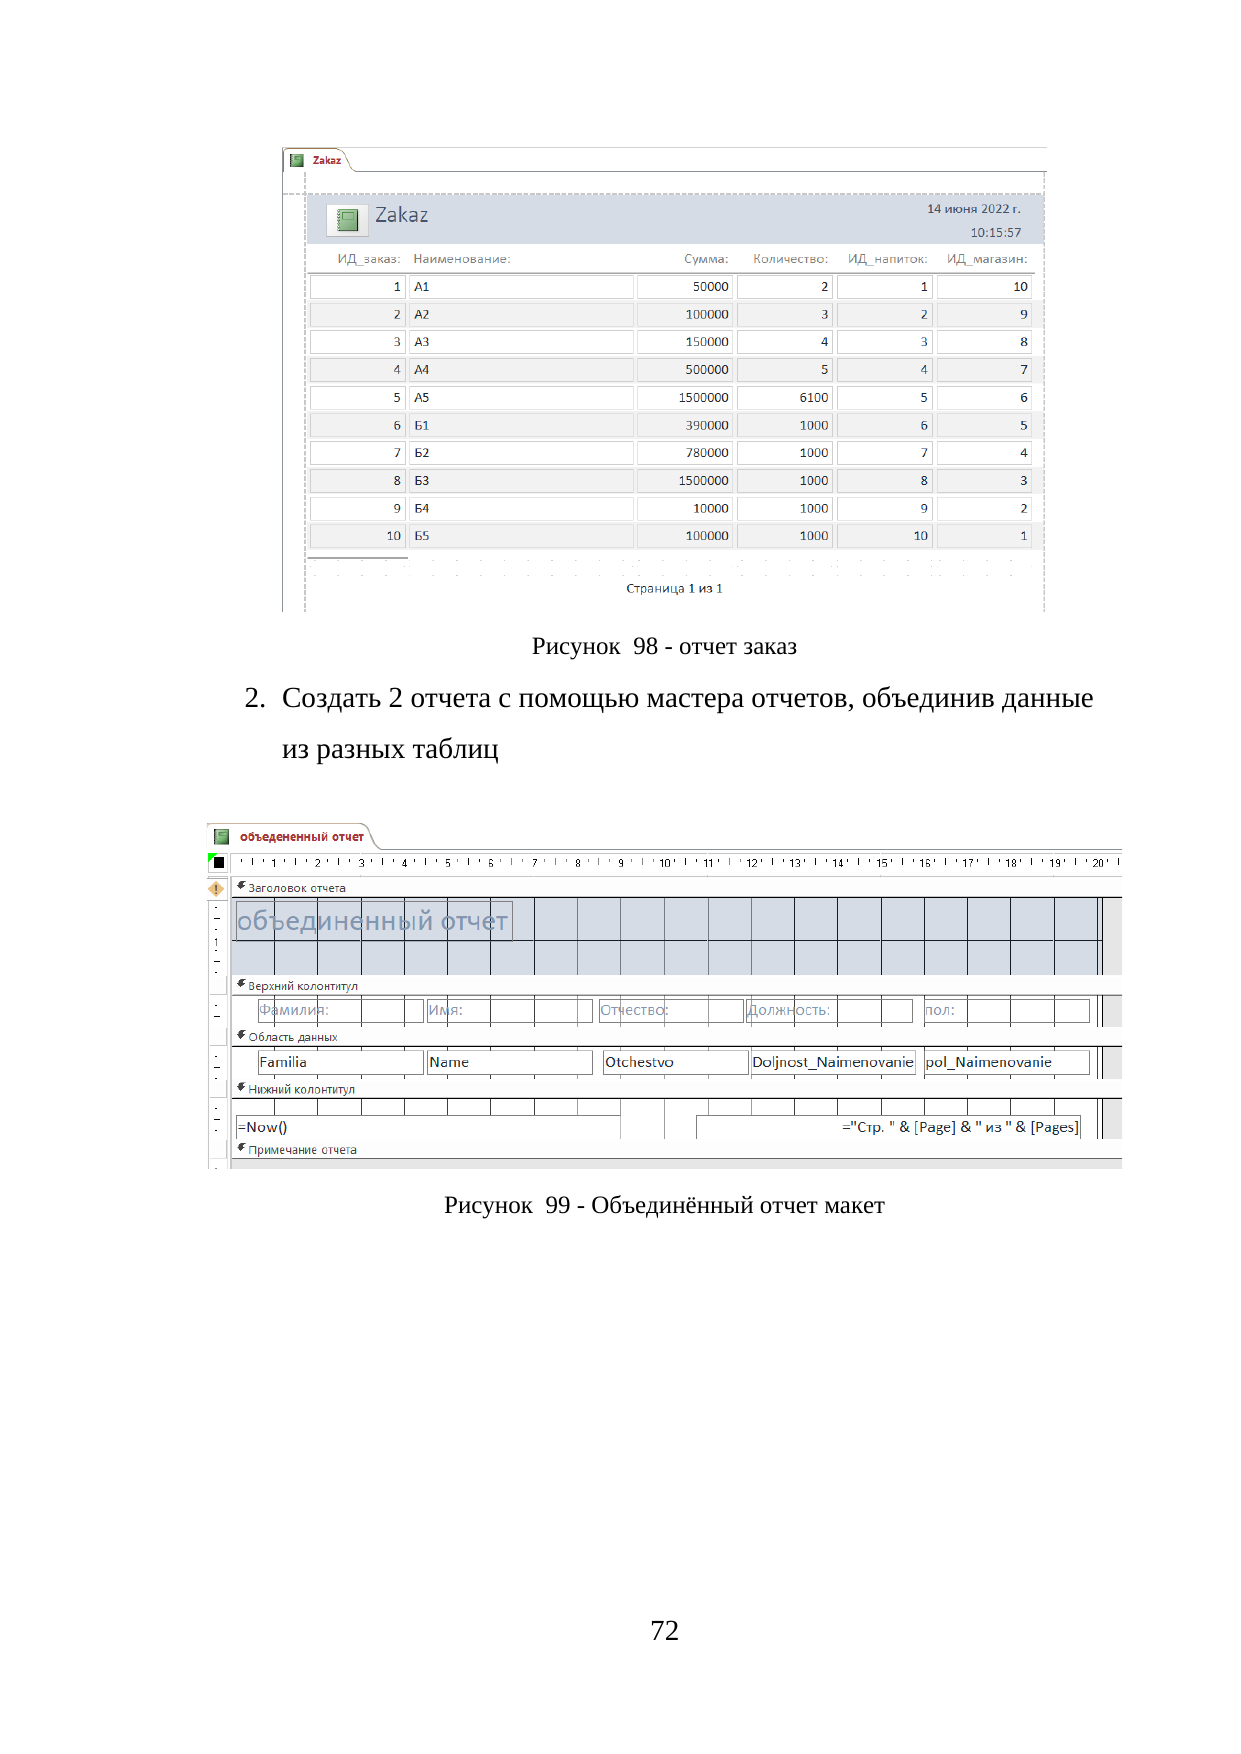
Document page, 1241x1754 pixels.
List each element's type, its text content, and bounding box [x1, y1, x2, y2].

picture [206, 823, 1123, 1169]
picture [282, 147, 1047, 612]
list Создать 2 отчета с помощью мастера отчетов, объединив данные из разных таблиц [244, 680, 1122, 764]
